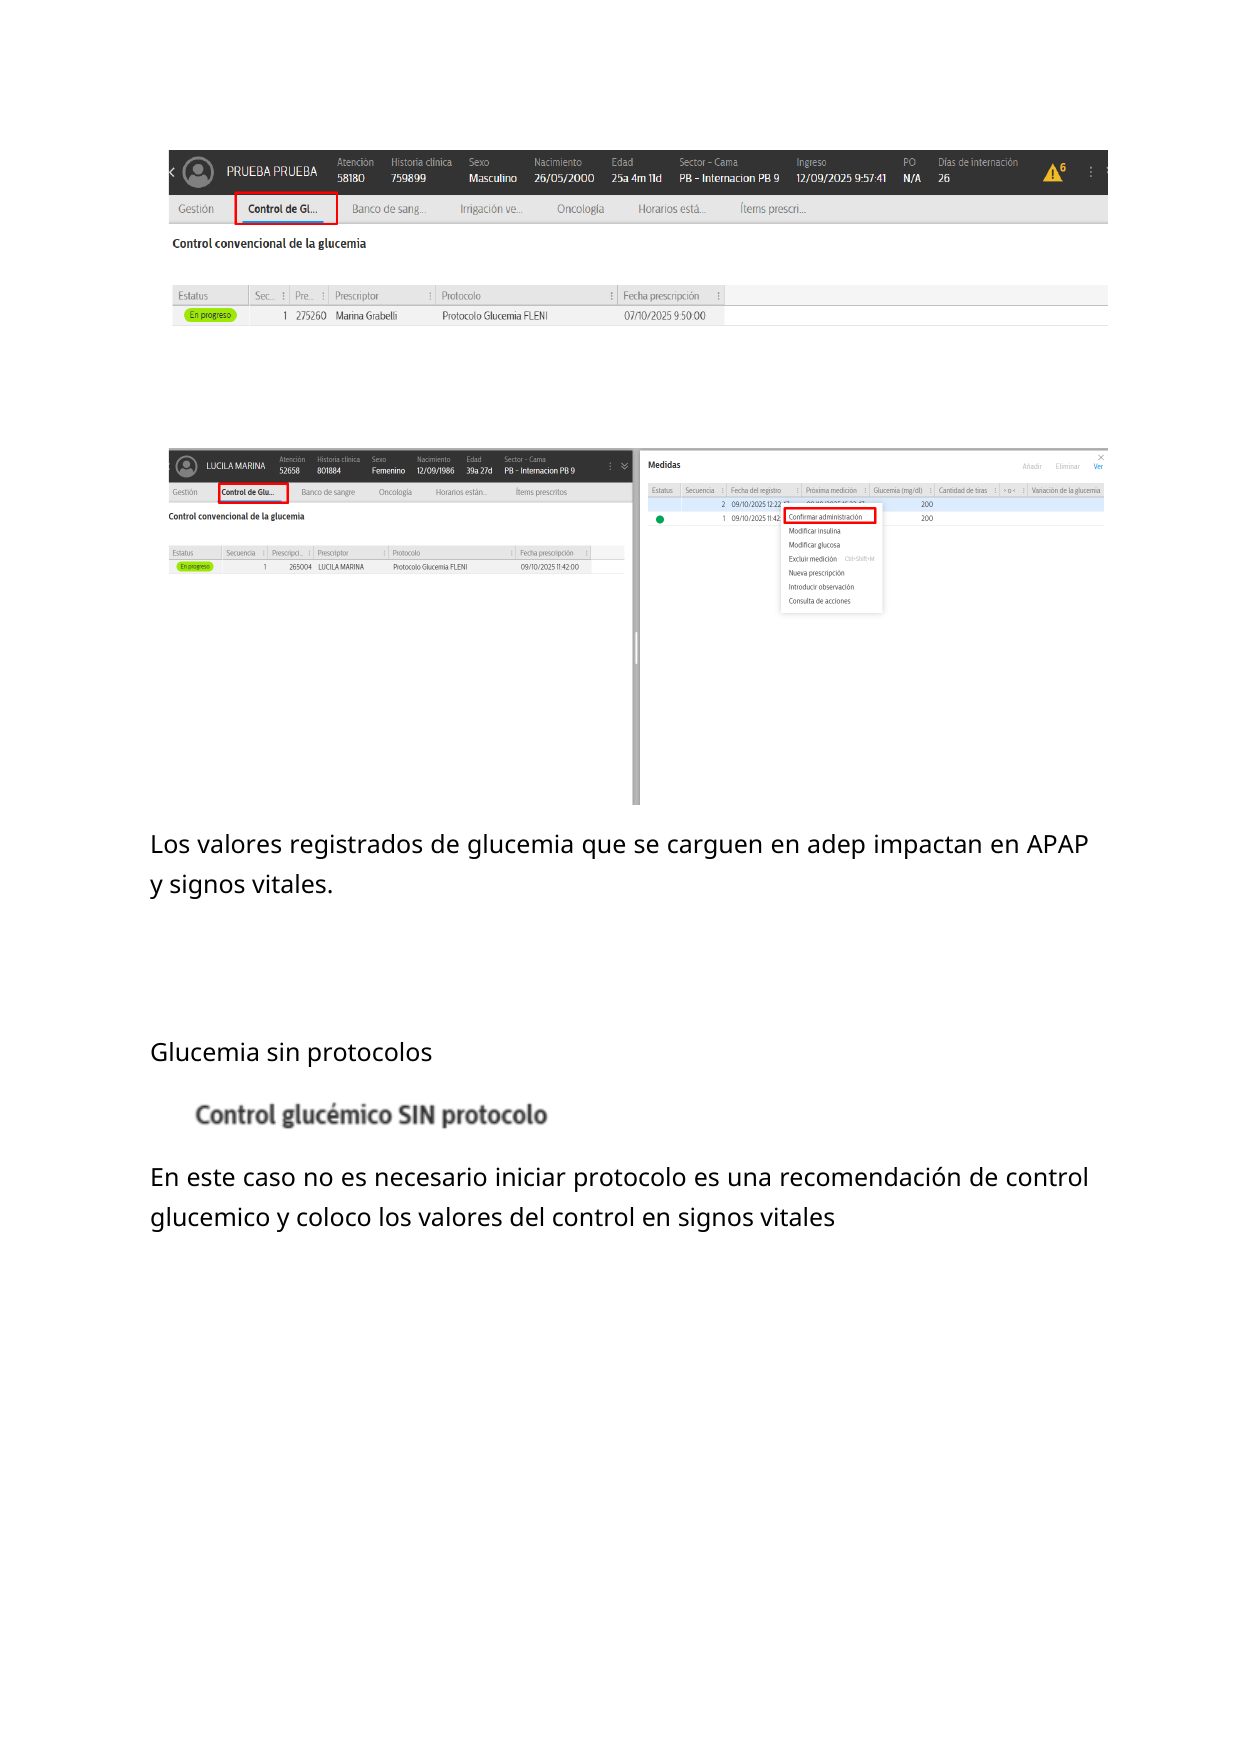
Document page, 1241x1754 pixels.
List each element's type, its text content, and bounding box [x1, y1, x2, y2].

text Los valores registrados de glucemia que se carguen en adep impactan en APAP y signos vitales. [150, 827, 1090, 901]
text En este caso no es necesario iniciar protocolo es una recomendación de control glucemico y coloco los valores del control en signos vitales [150, 1160, 1090, 1233]
text Glucemia sin protocolos [150, 1035, 1090, 1069]
